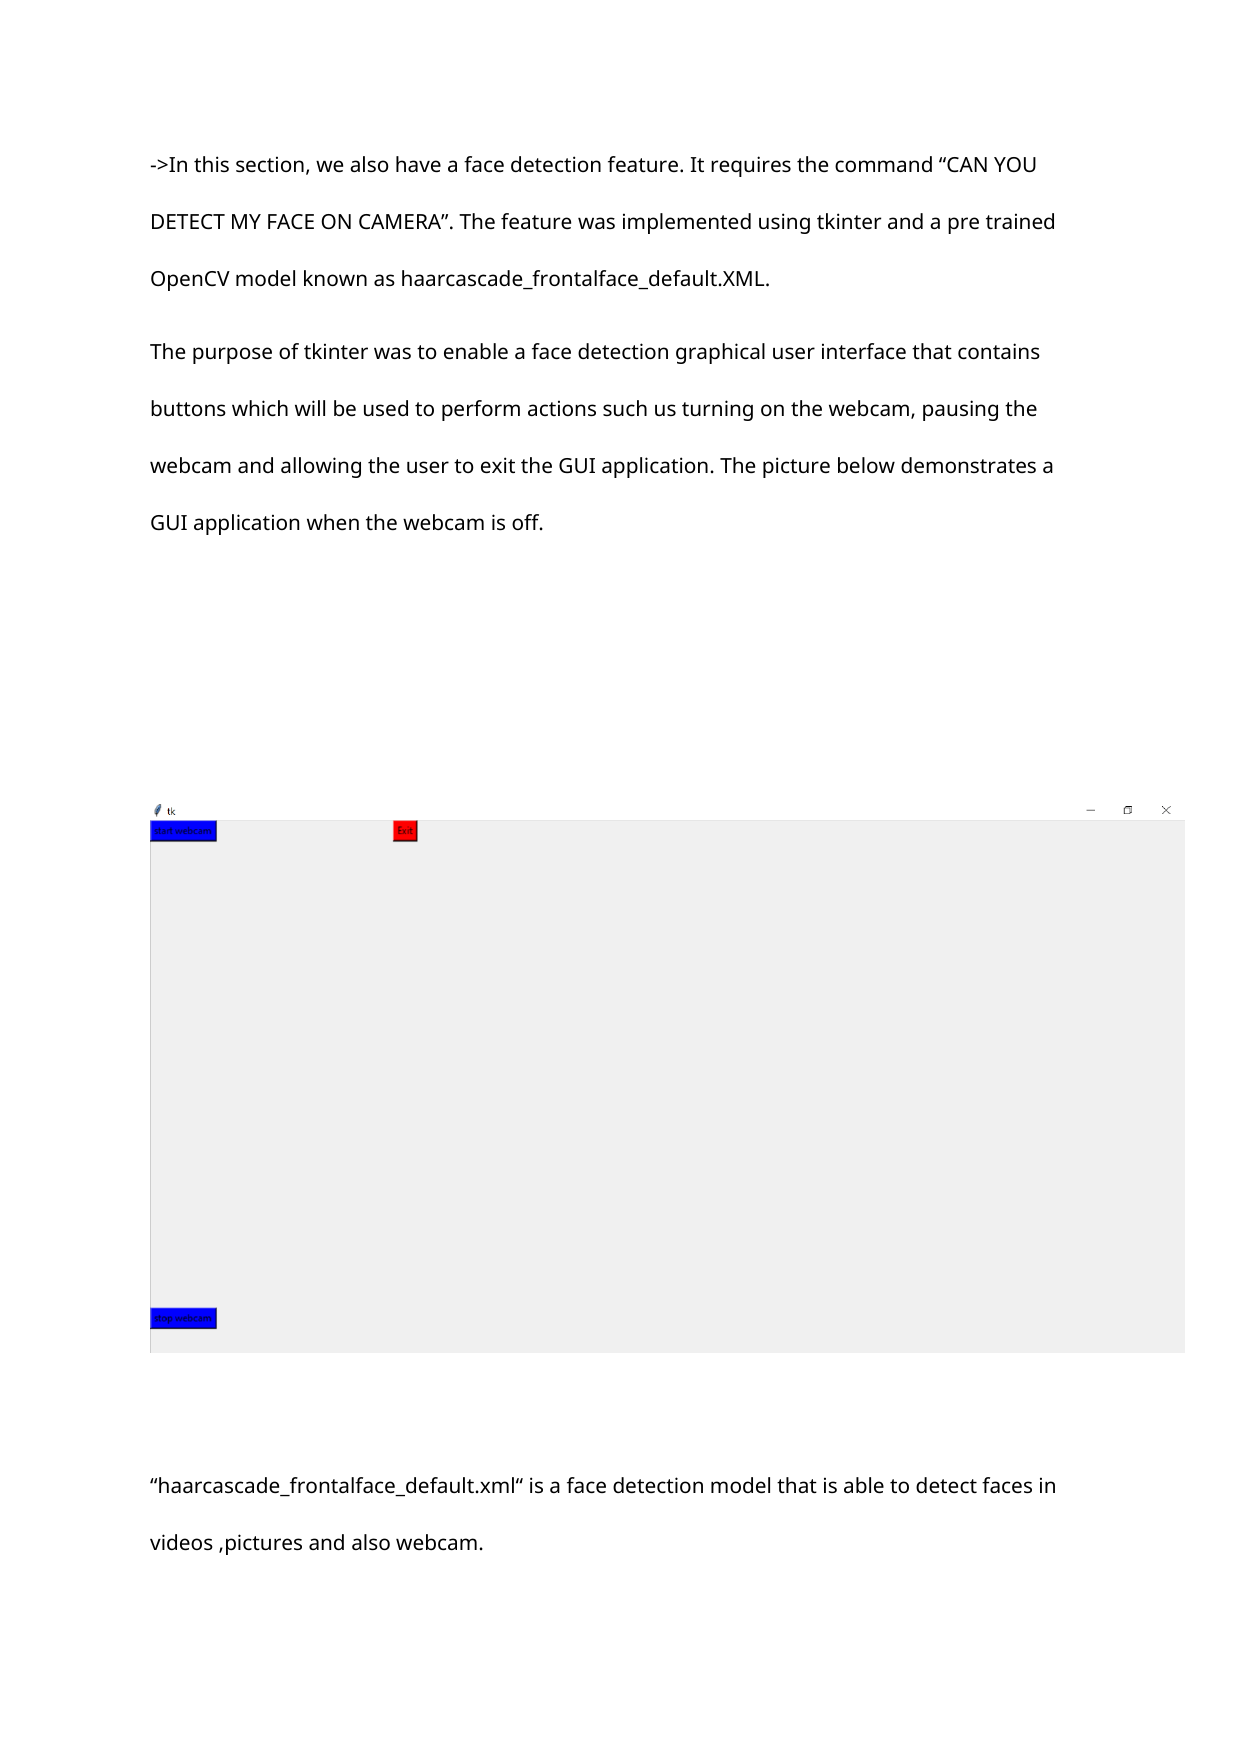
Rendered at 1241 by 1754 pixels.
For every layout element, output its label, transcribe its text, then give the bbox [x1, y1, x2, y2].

text “haarcascade_frontalface_default.xml“ is a face detection model that is able to detect faces in videos ,pictures and also webcam. [150, 1471, 1090, 1556]
picture [150, 802, 1185, 1353]
text ->In this section, we also have a face detection feature. It requires the command “CAN YOU DETECT MY FACE ON CAMERA”. The feature was implemented using tkinter and a pre trained OpenCV model known as haarcascade_frontalface_default.XML. [150, 150, 1090, 292]
text The purpose of tkinter was to enable a face detection graphical user interface that contains buttons which will be used to perform actions such us turning on the webcam, pausing the webcam and allowing the user to exit the GUI application. The picture below demonstrates a GUI application when the webcam is off. [150, 337, 1090, 536]
